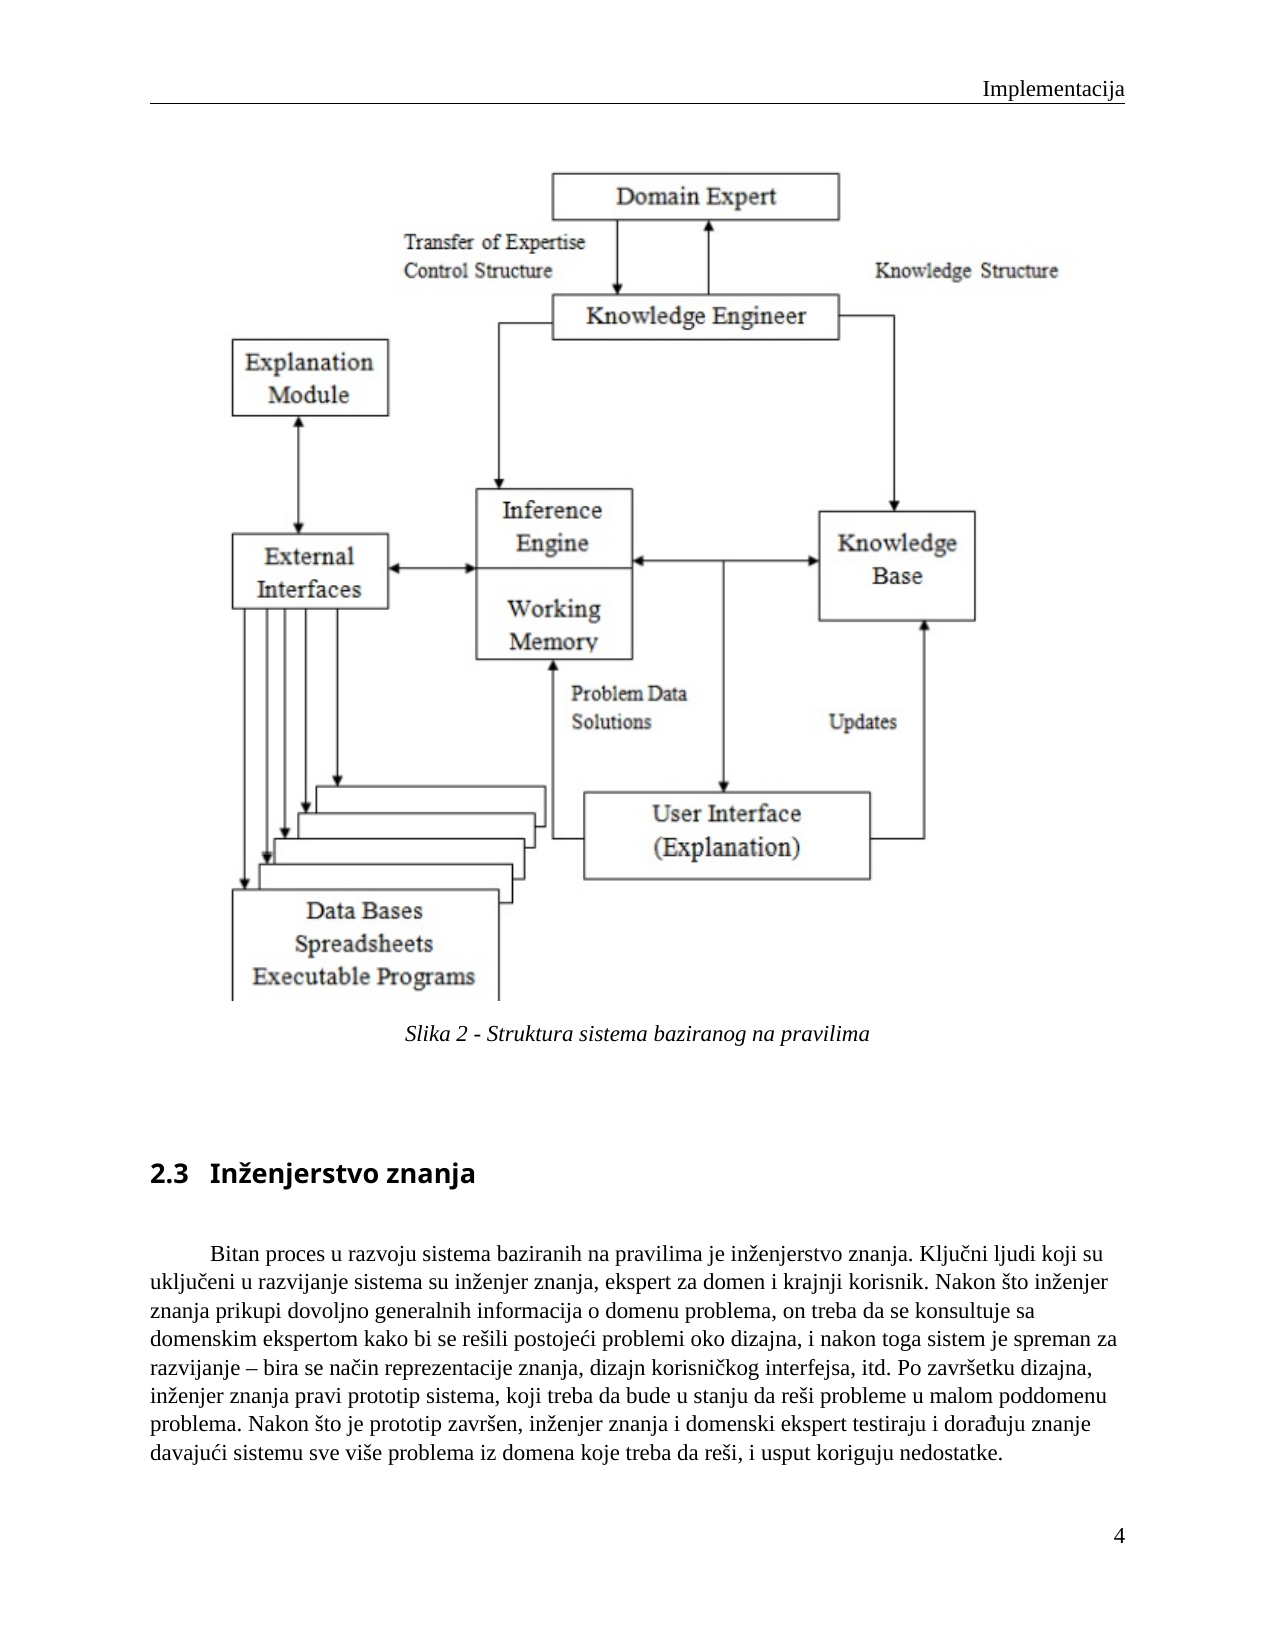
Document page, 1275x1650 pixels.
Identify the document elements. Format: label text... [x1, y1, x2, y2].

text Bitan proces u razvoju sistema baziranih na pravilima je inženjerstvo znanja. Ključni ljudi koji su uključeni u razvijanje sistema su inženjer znanja, ekspert za domen i krajnji korisnik. Nakon što inženjer znanja prikupi dovoljno generalnih informacija o domenu problema, on treba da se konsultuje sa domenskim ekspertom kako bi se rešili postojeći problemi oko dizajna, i nakon toga sistem je spreman za razvijanje – bira se način reprezentacije znanja, dizajn korisničkog interfejsa, itd. Po završetku dizajna, inženjer znanja pravi prototip sistema, koji treba da bude u stanju da reši probleme u malom poddomenu problema. Nakon što je prototip završen, inženjer znanja i domenski ekspert testiraju i dorađuju znanje davajući sistemu sve više problema iz domena koje treba da reši, i usput koriguju nedostatke. [150, 1240, 1125, 1465]
picture [150, 150, 1089, 1001]
text Slika 2 - Struktura sistema baziranog na pravilima [150, 1020, 1125, 1046]
subtitle Inženjerstvo znanja [150, 1155, 1125, 1192]
